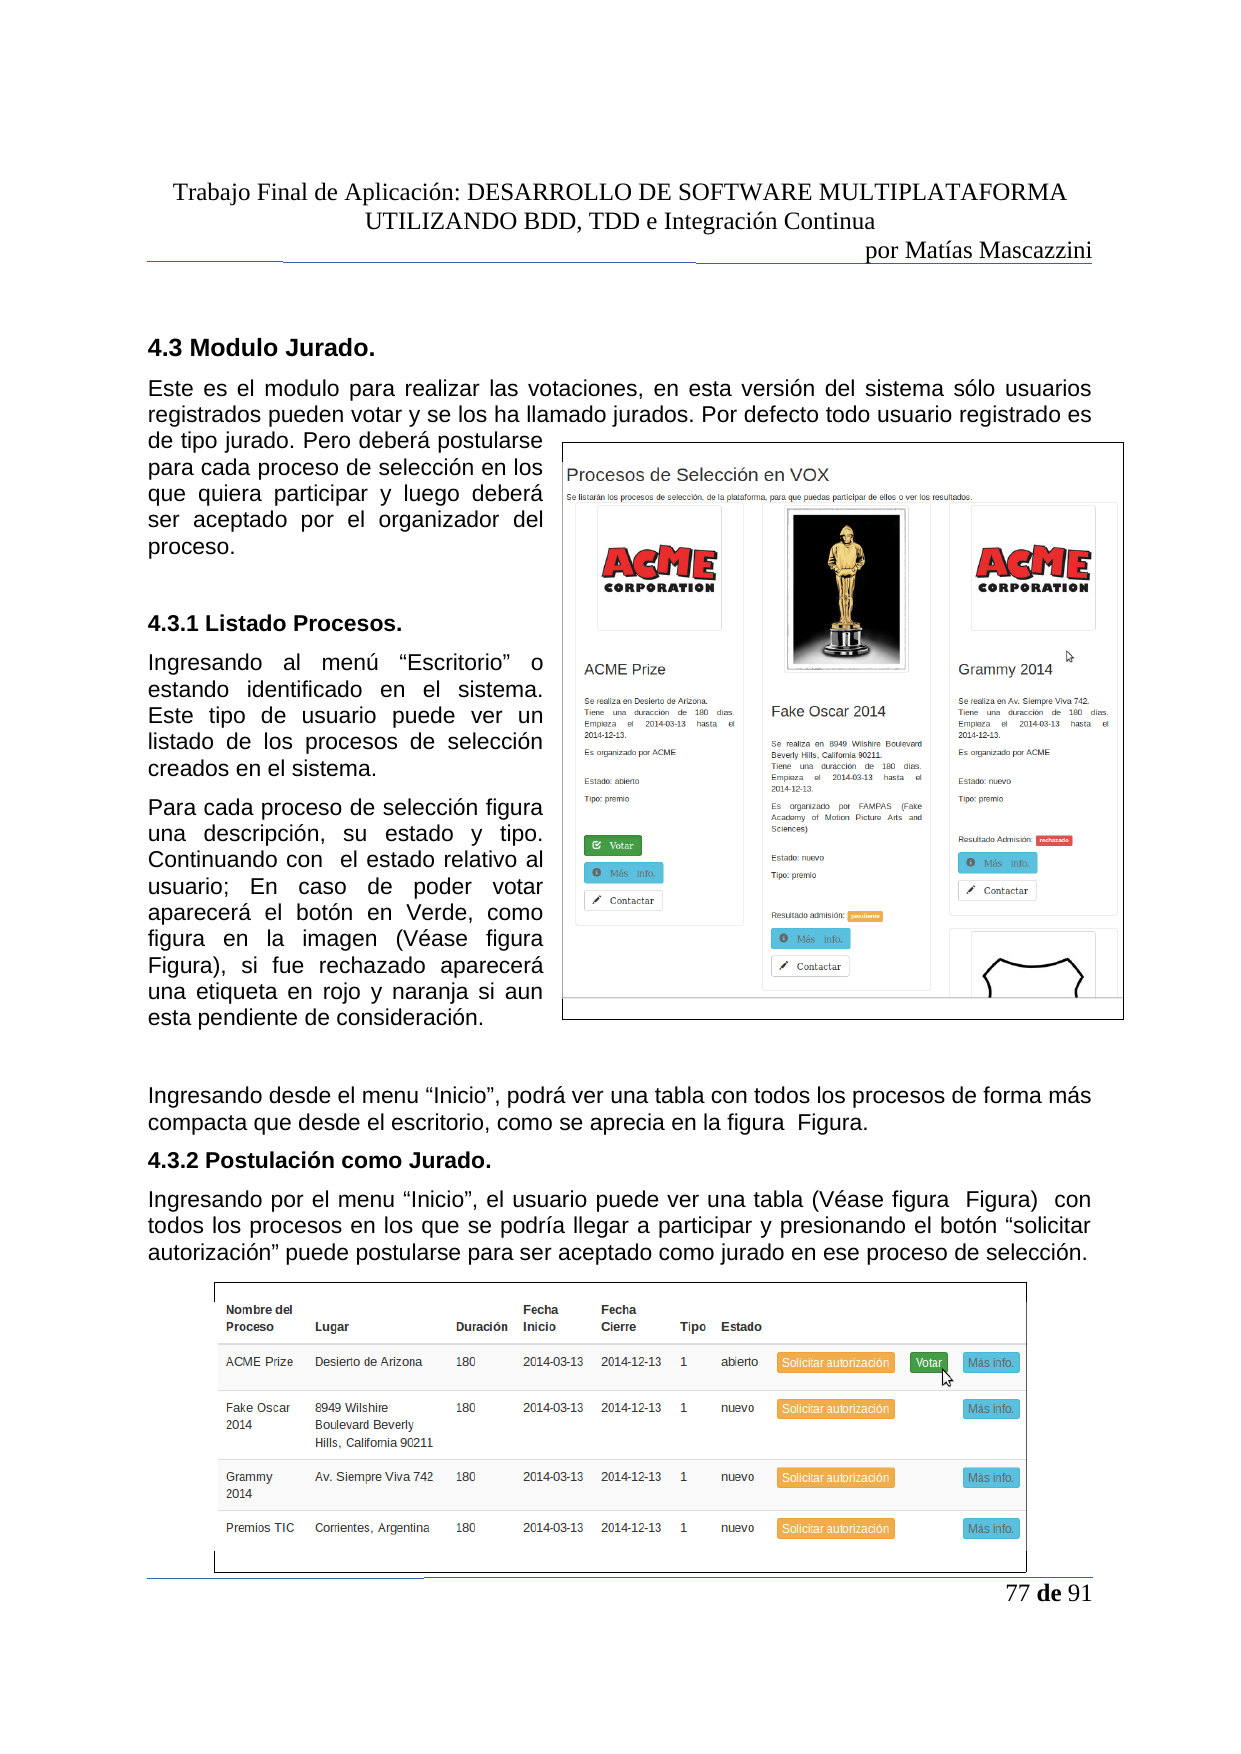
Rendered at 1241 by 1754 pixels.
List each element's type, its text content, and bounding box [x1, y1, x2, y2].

text Este es el modulo para realizar las votaciones, en esta versión del sistema sólo usuarios registrados pueden votar y se los ha llamado jurados. Por defecto todo usuario registrado es de tipo jurado. Pero deberá postularse para cada proceso de selección en los que quiera participar y luego deberá ser aceptado por el organizador del proceso. [148, 374, 1093, 559]
text Ingresando por el menu “Inicio”, el usuario puede ver una tabla (Véase figura Figura) con todos los procesos en los que se podría llegar a participar y presionando el botón “solicitar autorización” puede postularse para ser aceptado como jurado en ese proceso de selección. [148, 1186, 1093, 1265]
picture [213, 1302, 1027, 1551]
text Para cada proceso de selección figura una descripción, su estado y tipo. Continuando con el estado relativo al usuario; En caso de poder votar aparecerá el botón en Verde, como figura en la imagen (Véase figura Figura), si fue rechazado aparecerá una etiqueta en rojo y naranja si aun esta pendiente de consideración. [148, 793, 1093, 1031]
text Ingresando al menú “Escritorio” o estando identificado en el sistema. Este tipo de usuario puede ver un listado de los procesos de selección creados en el sistema. [148, 649, 562, 781]
text Ingresando desde el menu “Inicio”, podrá ver una tabla con todos los procesos de forma más compacta que desde el escritorio, como se aprecia en la figura Figura. [148, 1082, 1093, 1135]
text 4.3.1 Listado Procesos. [148, 610, 562, 637]
text 4.3.2 Postulación como Jurado. [148, 1147, 1093, 1174]
picture [562, 462, 1123, 999]
list 4.3 Modulo Jurado. [148, 333, 1093, 362]
